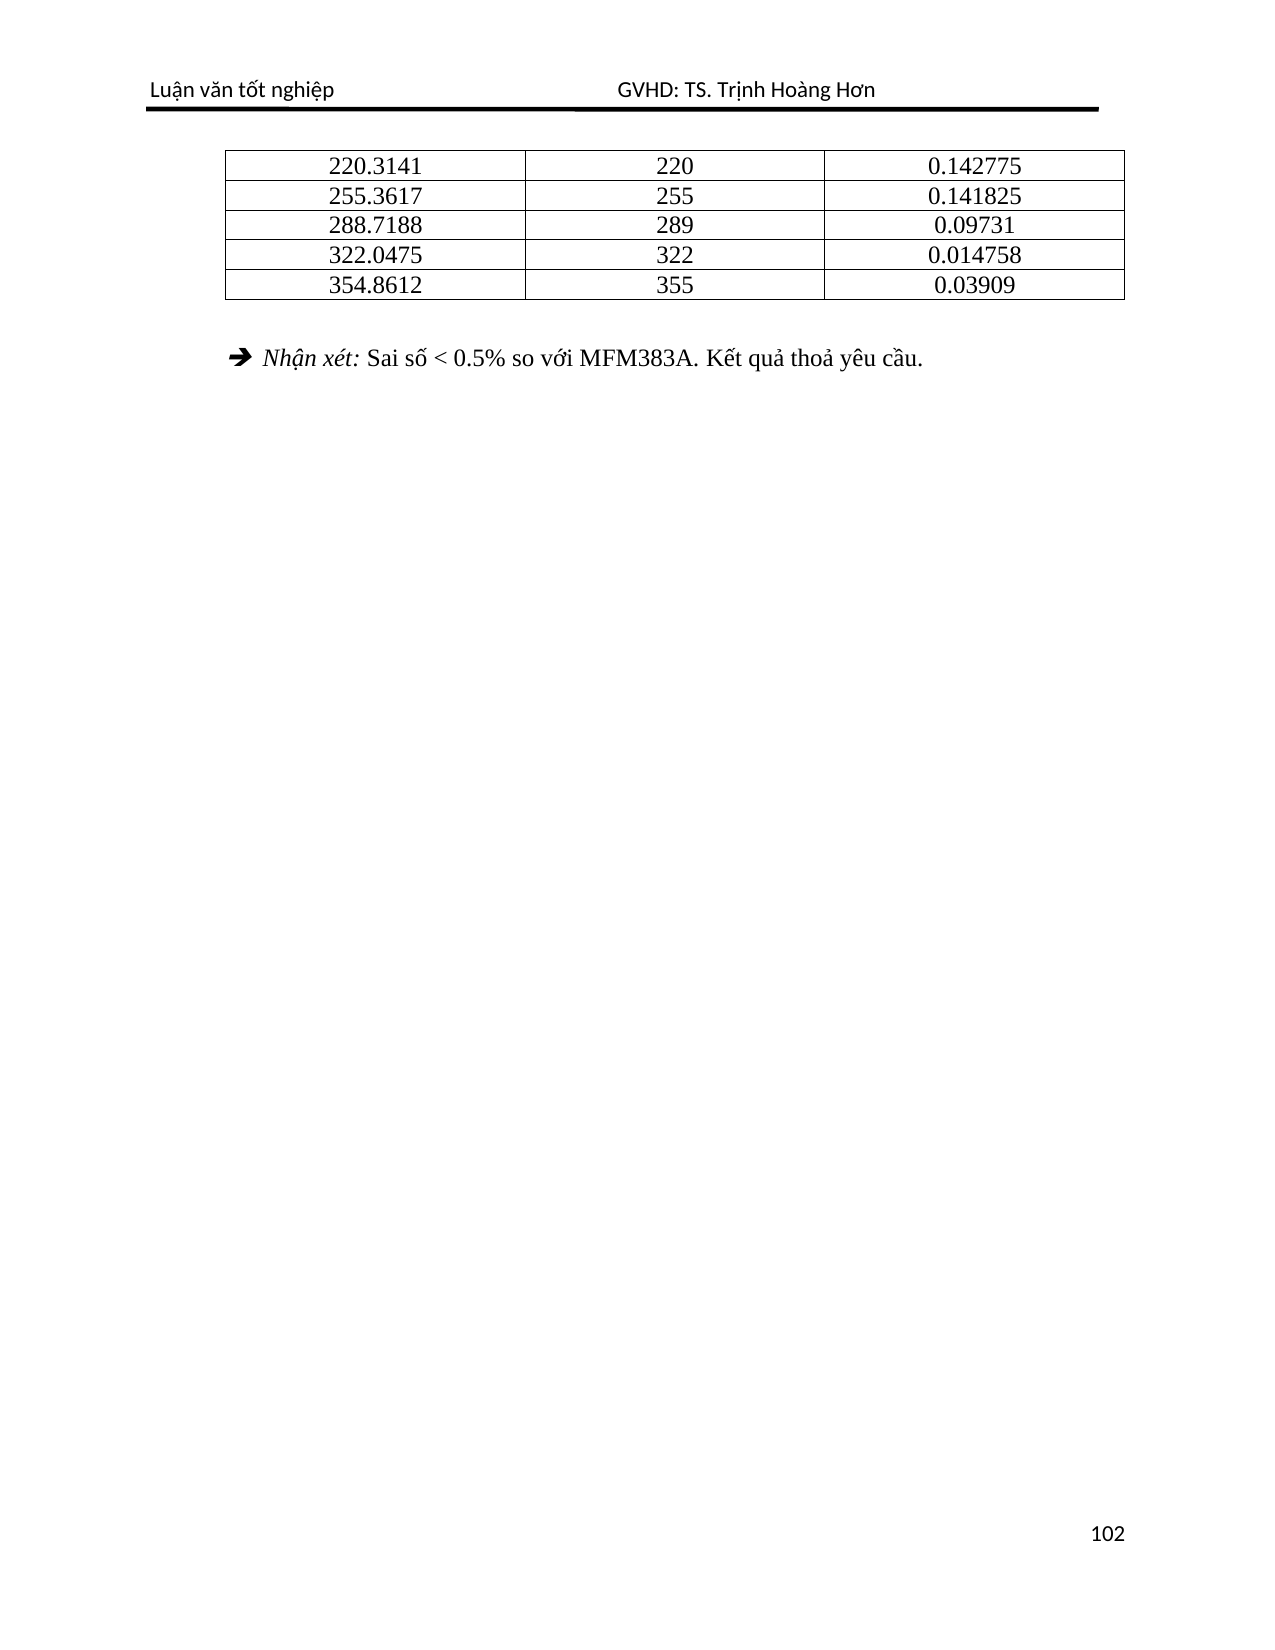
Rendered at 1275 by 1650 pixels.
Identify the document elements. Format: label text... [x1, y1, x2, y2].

table_cell 0.141825 [825, 181, 1124, 209]
table_cell 288.7188 [226, 211, 525, 239]
table_cell 0.09731 [825, 211, 1124, 239]
table_cell 322 [526, 240, 824, 269]
table_cell 289 [526, 211, 824, 239]
table_cell 220.3141 [226, 151, 525, 180]
table_cell 255.3617 [226, 181, 525, 209]
table_cell 220 [526, 151, 824, 180]
table_cell 0.142775 [825, 151, 1124, 180]
list Nhận xét: Sai số < 0.5% so với MFM383A. Kết quả thoả yêu cầu. [225, 343, 1125, 372]
table_cell 354.8612 [226, 270, 525, 299]
table_cell 255 [526, 181, 824, 209]
table_cell 0.014758 [825, 240, 1124, 269]
table_cell 0.03909 [825, 270, 1124, 299]
table_cell 322.0475 [226, 240, 525, 269]
table_cell 355 [526, 270, 824, 299]
